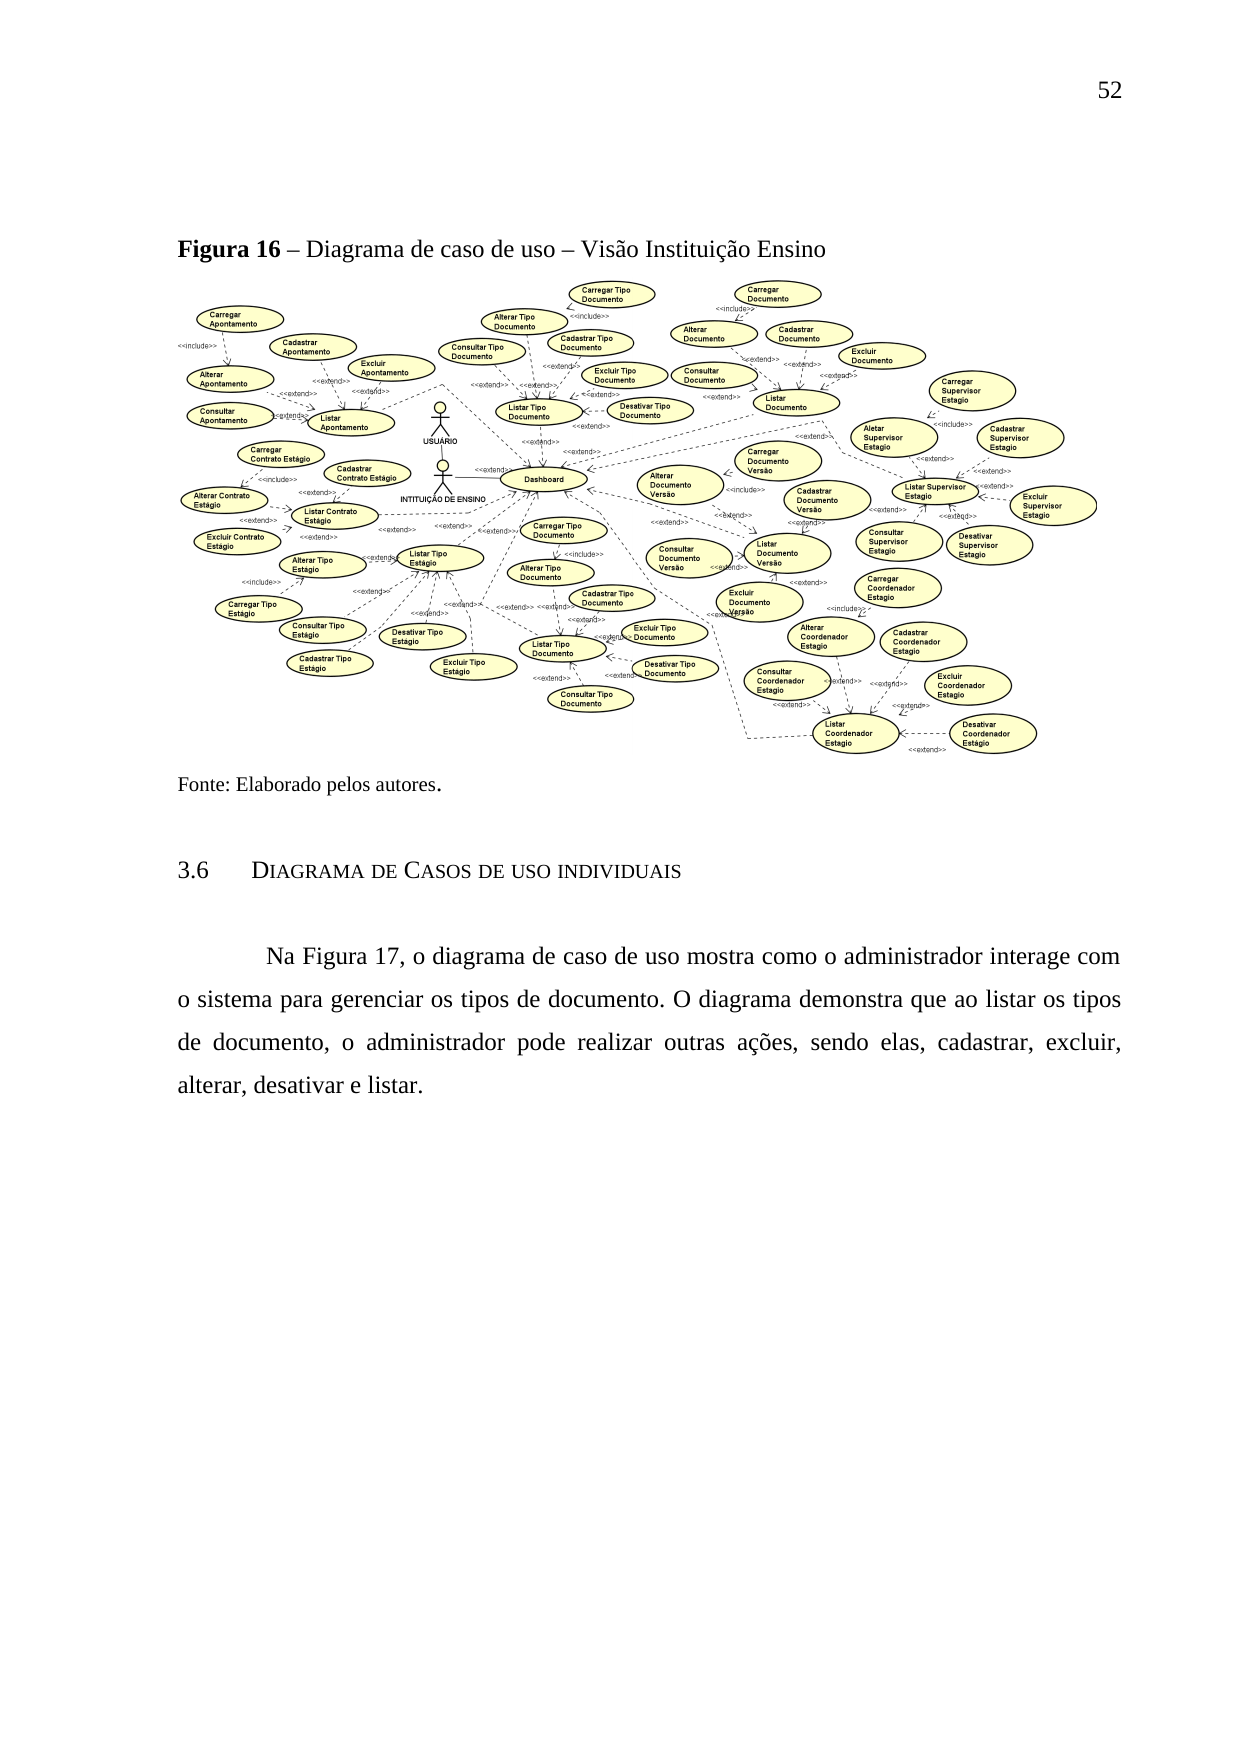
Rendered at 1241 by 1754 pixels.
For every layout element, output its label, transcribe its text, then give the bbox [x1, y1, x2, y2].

subtitle Diagrama de Casos de uso individuais [177, 855, 1122, 883]
text Figura 16 – Diagrama de caso de uso – Visão Instituição Ensino [177, 234, 1122, 263]
text Fonte: Elaborado pelos autores. [177, 768, 1122, 797]
text Na Figura 17, o diagrama de caso de uso mostra como o administrador interage com o sistema para gerenciar os tipos de documento. O diagrama demonstra que ao listar os tipos de documento, o administrador pode realizar outras ações, sendo elas, cadastrar, excluir, alterar, desativar e listar. [177, 941, 1122, 1099]
picture [177, 277, 1097, 755]
